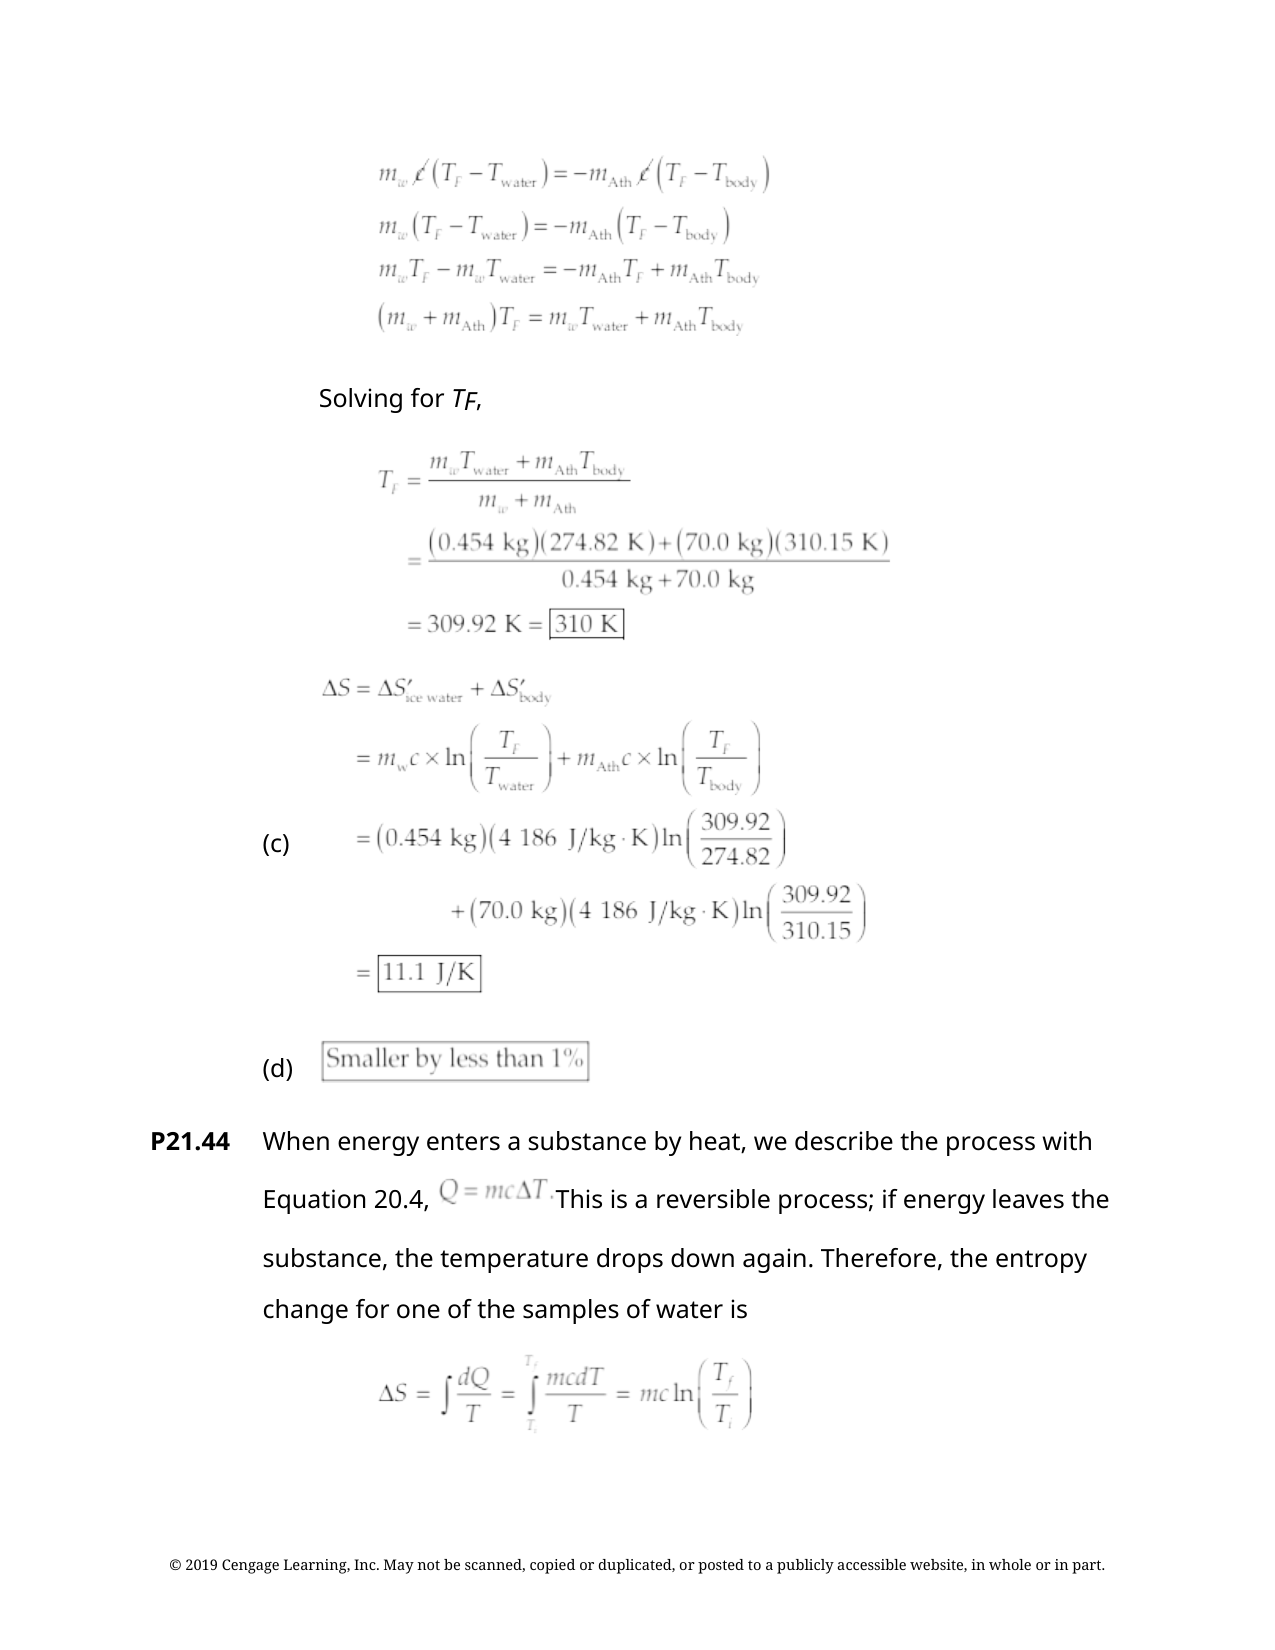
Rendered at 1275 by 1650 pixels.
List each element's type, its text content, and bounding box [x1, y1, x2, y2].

text (d) [150, 1037, 1125, 1098]
text (c) [150, 675, 1125, 1011]
text Solving for TF, [150, 377, 1125, 417]
text P21.44 When energy enters a substance by heat, we describe the process with Equation 20.4, This is a reversible process; if energy leaves the substance, the temperature drops down again. Therefore, the entropy change for one of the samples of water is [150, 1123, 1125, 1326]
table_header SOLUTIONS TO THINK-PAIR-SHARE AND ACTIVITIES [324, 1044, 587, 1079]
